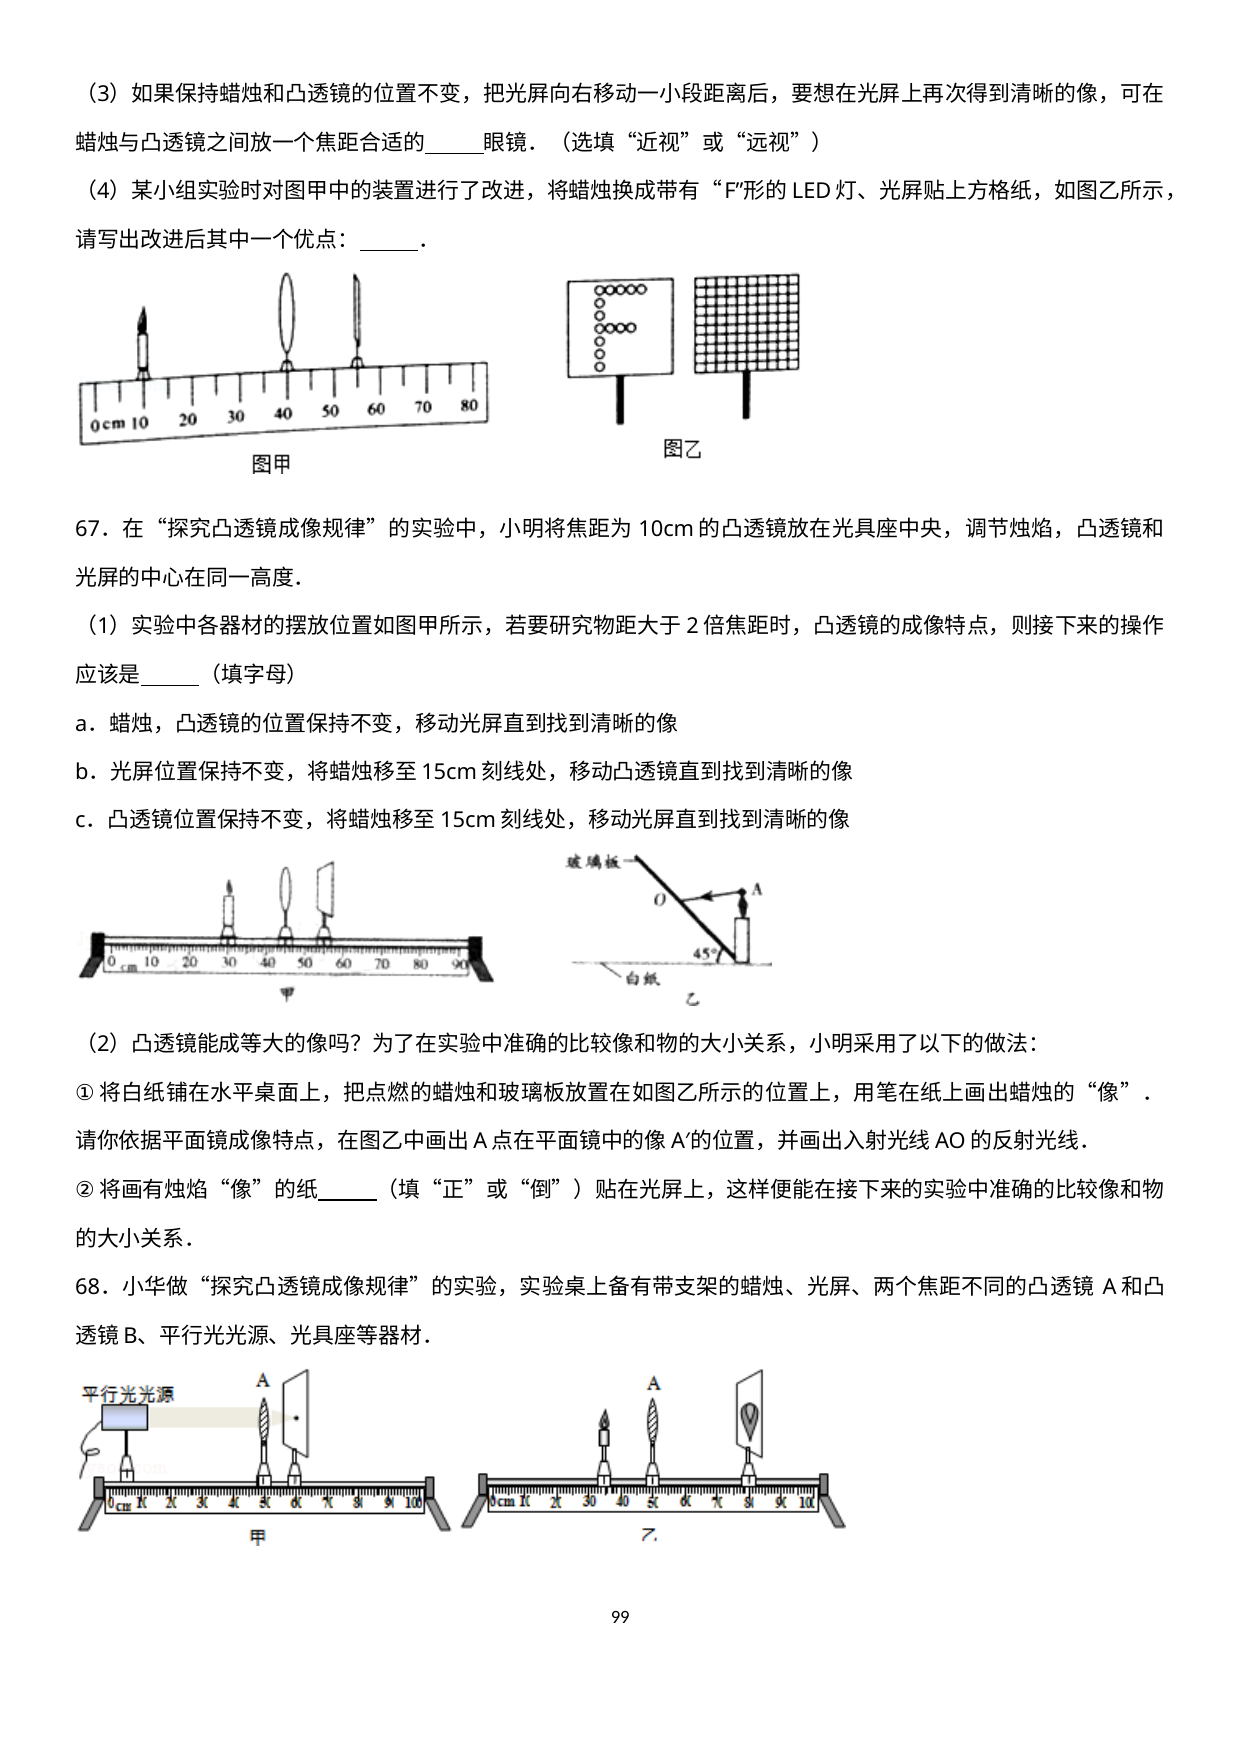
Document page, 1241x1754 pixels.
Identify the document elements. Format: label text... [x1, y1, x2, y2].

text （4）某小组实验时对图甲中的装置进行了改进，将蜡烛换成带有“F”形的LED灯、光屛贴上方格纸，如图乙所示，请写出改进后其中一个优点： ． [75, 173, 1165, 254]
picture [75, 1365, 846, 1546]
text 68．小华做“探究凸透镜成像规律”的实验，实验桌上备有带支架的蜡烛、光屏、两个焦距不同的凸透镜A和凸透镜B、平行光光源、光具座等器材． [75, 1269, 1165, 1350]
text a．蜡烛，凸透镜的位置保持不变，移动光屏直到找到清晰的像 [75, 705, 1165, 738]
text c．凸透镜位置保持不变，将蜡烛移至15cm刻线处，移动光屏直到找到清晰的像 [75, 802, 1165, 834]
text （3）如果保持蜡烛和凸透镜的位置不变，把光屛向右移动一小段距离后，要想在光屛上再次得到清晰的像，可在蜡烛与凸透镜之间放一个焦距合适的 眼镜．（选填“近视”或“远视”） [75, 76, 1165, 157]
text （2）凸透镜能成等大的像吗？为了在实验中准确的比较像和物的大小关系，小明采用了以下的做法： [75, 1026, 1165, 1059]
picture [75, 270, 800, 474]
text ②将画有烛焰“像”的纸 （填“正”或“倒”）贴在光屏上，这样便能在接下来的实验中准确的比较像和物的大小关系． [75, 1172, 1165, 1253]
text b．光屏位置保持不变，将蜡烛移至15cm刻线处，移动凸透镜直到找到清晰的像 [75, 754, 1165, 786]
picture [75, 850, 772, 1006]
text 67．在“探究凸透镜成像规律”的实验中，小明将焦距为10cm的凸透镜放在光具座中央，调节烛焰，凸透镜和光屏的中心在同一高度． [75, 511, 1165, 592]
text ①将白纸铺在水平桌面上，把点燃的蜡烛和玻璃板放置在如图乙所示的位置上，用笔在纸上画出蜡烛的“像”．请你依据平面镜成像特点，在图乙中画出A点在平面镜中的像A′的位置，并画出入射光线AO的反射光线． [75, 1074, 1165, 1156]
text （1）实验中各器材的摆放位置如图甲所示，若要研究物距大于2倍焦距时，凸透镜的成像特点，则接下来的操作应该是 （填字母） [75, 608, 1165, 689]
